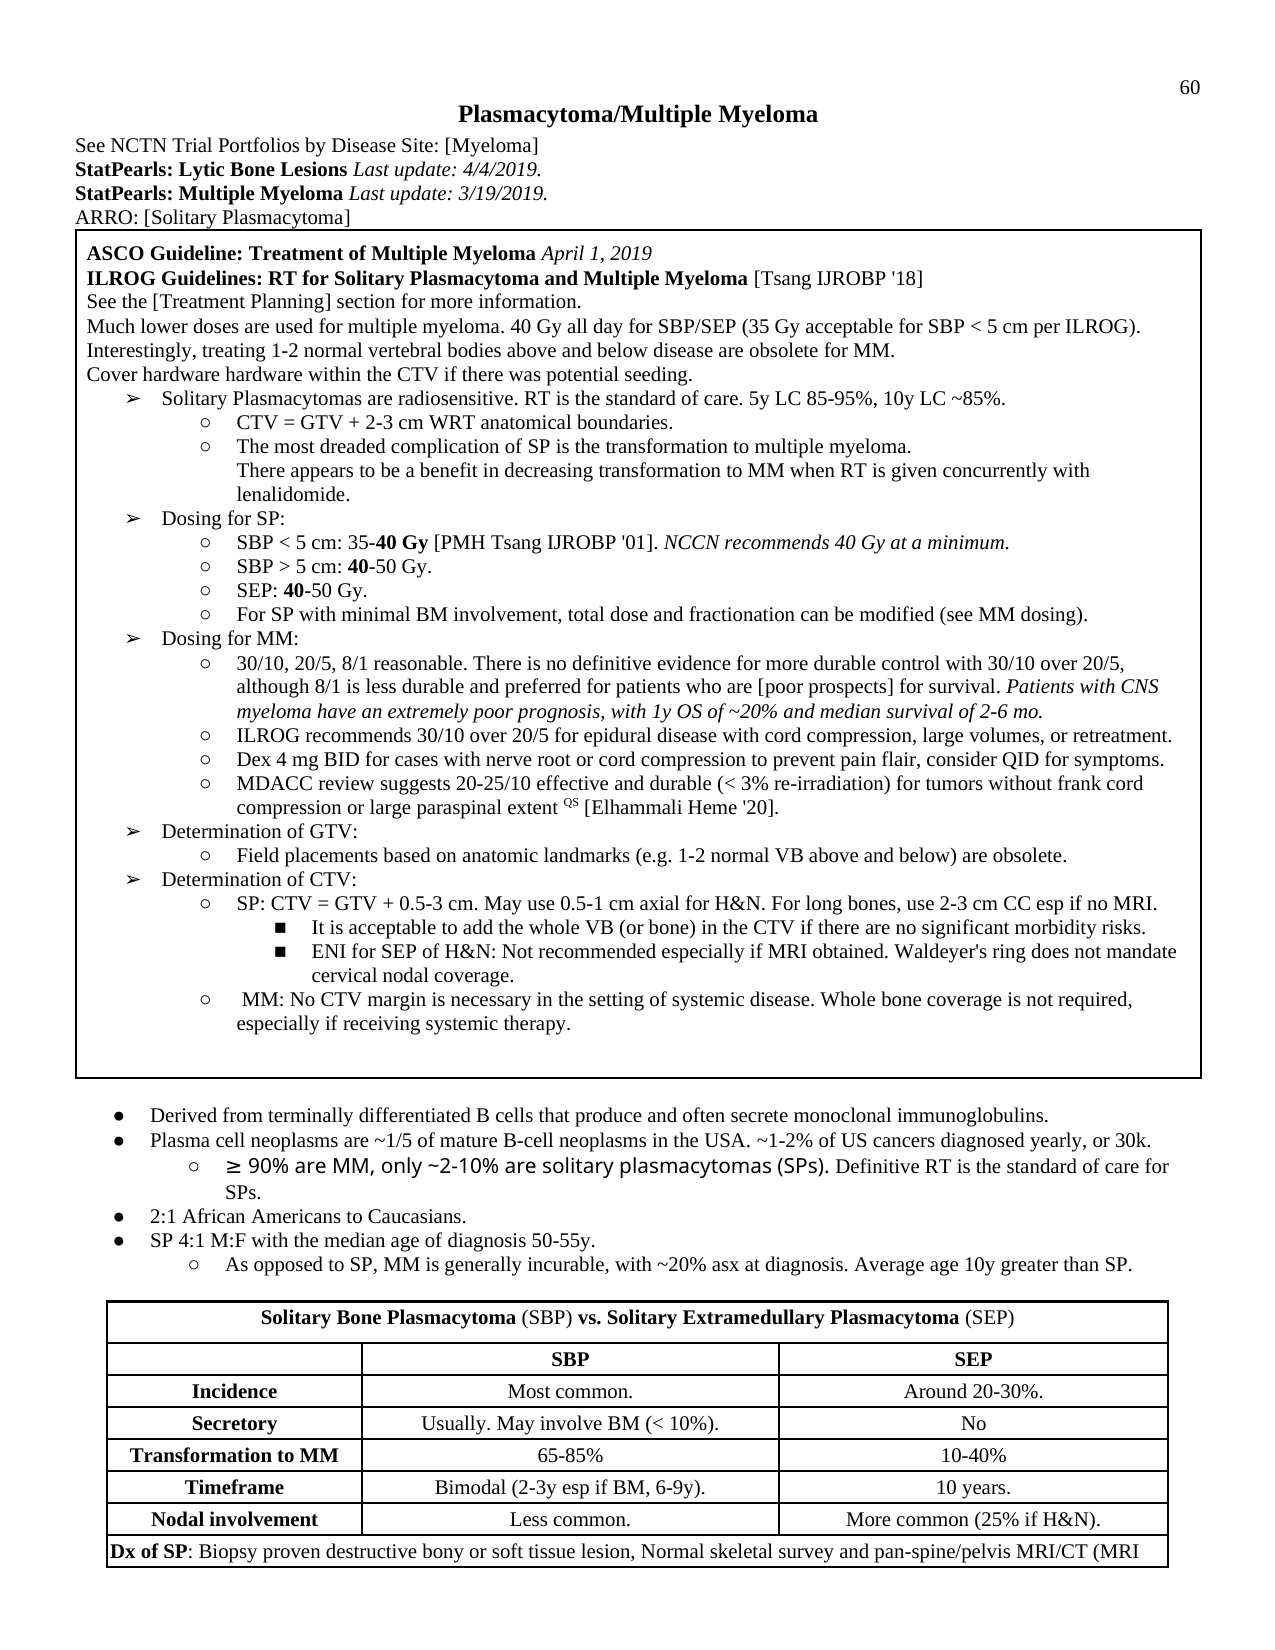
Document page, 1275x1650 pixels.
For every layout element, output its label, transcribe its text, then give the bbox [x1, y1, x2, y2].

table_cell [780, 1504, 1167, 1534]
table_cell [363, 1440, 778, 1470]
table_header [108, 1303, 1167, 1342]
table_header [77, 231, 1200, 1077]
subtitle Plasmacytoma/Multiple Myeloma [76, 99, 1200, 128]
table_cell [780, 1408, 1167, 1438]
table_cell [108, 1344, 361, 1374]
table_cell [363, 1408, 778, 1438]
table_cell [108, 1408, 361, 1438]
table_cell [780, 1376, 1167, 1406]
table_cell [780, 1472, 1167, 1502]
text ARRO: [Solitary Plasmacytoma] [75, 205, 1200, 229]
list Derived from terminally differentiated B cells that produce and often secrete monoclonal immunoglobulins. [112, 1103, 1200, 1127]
list ≥ 90% are MM, only ~2-10% are solitary plasmacytomas (SPs). Definitive RT is the standard of care for SPs. [187, 1152, 1200, 1204]
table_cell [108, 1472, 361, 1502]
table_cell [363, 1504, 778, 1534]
list 2:1 African Americans to Caucasians. [112, 1204, 1200, 1228]
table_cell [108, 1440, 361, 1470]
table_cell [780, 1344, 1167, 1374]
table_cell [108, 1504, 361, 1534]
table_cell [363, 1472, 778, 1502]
list SP 4:1 M:F with the median age of diagnosis 50-55y. [112, 1228, 1200, 1252]
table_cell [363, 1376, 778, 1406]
list Plasma cell neoplasms are ~1/5 of mature B-cell neoplasms in the USA. ~1-2% of US cancers diagnosed yearly, or 30k. [112, 1127, 1200, 1152]
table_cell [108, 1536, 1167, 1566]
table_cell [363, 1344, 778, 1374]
text StatPearls: Lytic Bone Lesions Last update: 4/4/2019. [75, 157, 1200, 181]
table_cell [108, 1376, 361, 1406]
list As opposed to SP, MM is generally incurable, with ~20% asx at diagnosis. Average age 10y greater than SP. [187, 1252, 1200, 1276]
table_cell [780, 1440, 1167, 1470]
text StatPearls: Multiple Myeloma Last update: 3/19/2019. [75, 181, 1200, 205]
text See NCTN Trial Portfolios by Disease Site: [Myeloma] [75, 133, 1200, 157]
